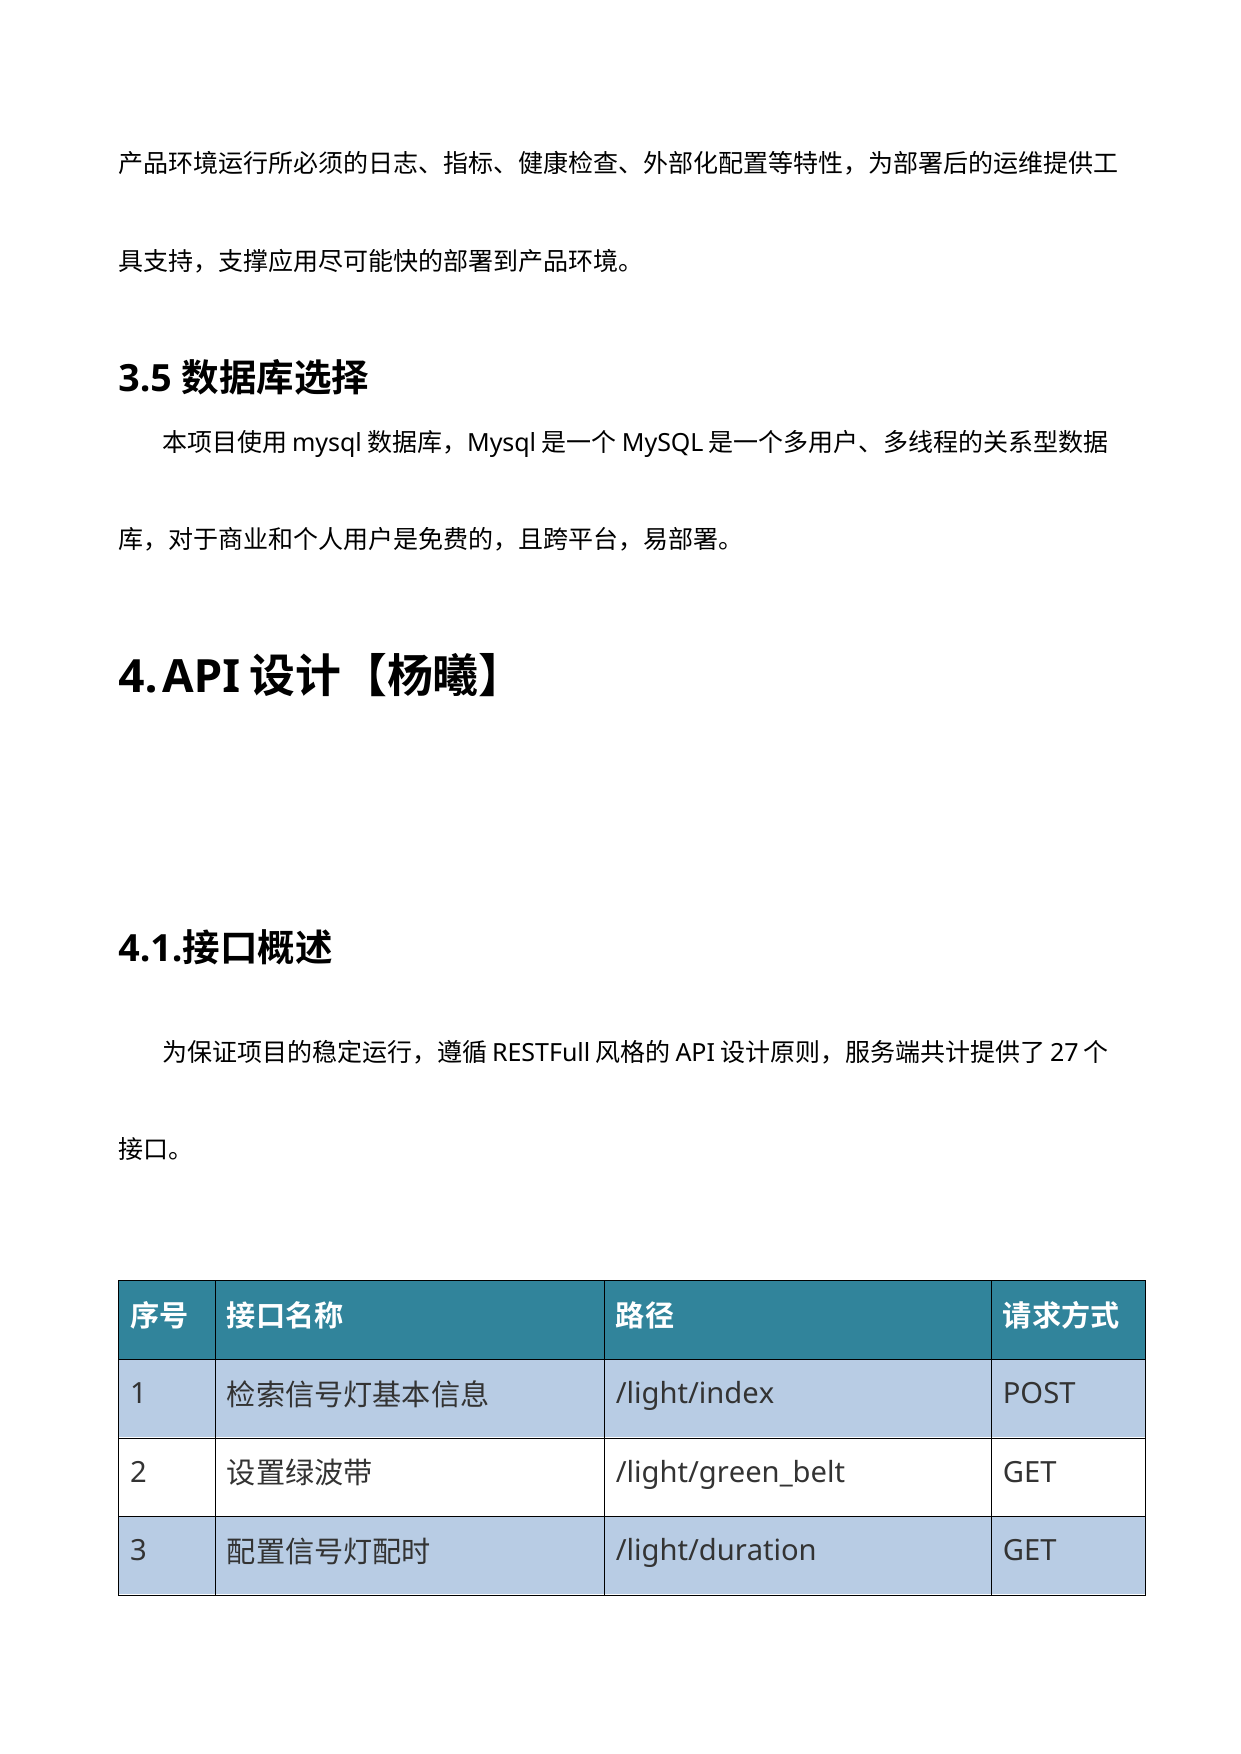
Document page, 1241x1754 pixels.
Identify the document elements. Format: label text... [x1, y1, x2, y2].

text 为保证项目的稳定运行，遵循RESTFull风格的API设计原则，服务端共计提供了27个接口。 [118, 1018, 1122, 1180]
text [118, 129, 1122, 292]
table_header 接口名称 [216, 1281, 604, 1359]
table_cell /light/index [605, 1360, 991, 1437]
text 本项目使用mysql数据库，Mysql是一个 MySQL是一个多用户、多线程的关系型数据库，对于商业和个人用户是免费的，且跨平台，易部署。 [118, 408, 1122, 570]
text 4.1.接口概述 [118, 913, 1122, 978]
table_cell GET [992, 1439, 1145, 1516]
text 3.5 数据库选择 [118, 343, 1122, 408]
table_cell POST [992, 1360, 1145, 1437]
table_cell 配置信号灯配时 [216, 1517, 604, 1594]
table_cell /light/duration [605, 1517, 991, 1594]
table_cell GET [992, 1517, 1145, 1594]
table_header 序号 [119, 1281, 215, 1359]
table_cell /light/green_belt [605, 1439, 991, 1516]
table_cell 1 [119, 1360, 215, 1437]
subtitle API设计【杨曦】 [118, 624, 1122, 721]
table_cell 检索信号灯基本信息 [216, 1360, 604, 1437]
table_header 路径 [605, 1281, 991, 1359]
table_header 请求方式 [992, 1281, 1145, 1359]
table_cell 3 [119, 1517, 215, 1594]
table_cell 设置绿波带 [216, 1439, 604, 1516]
table_cell 2 [119, 1439, 215, 1516]
